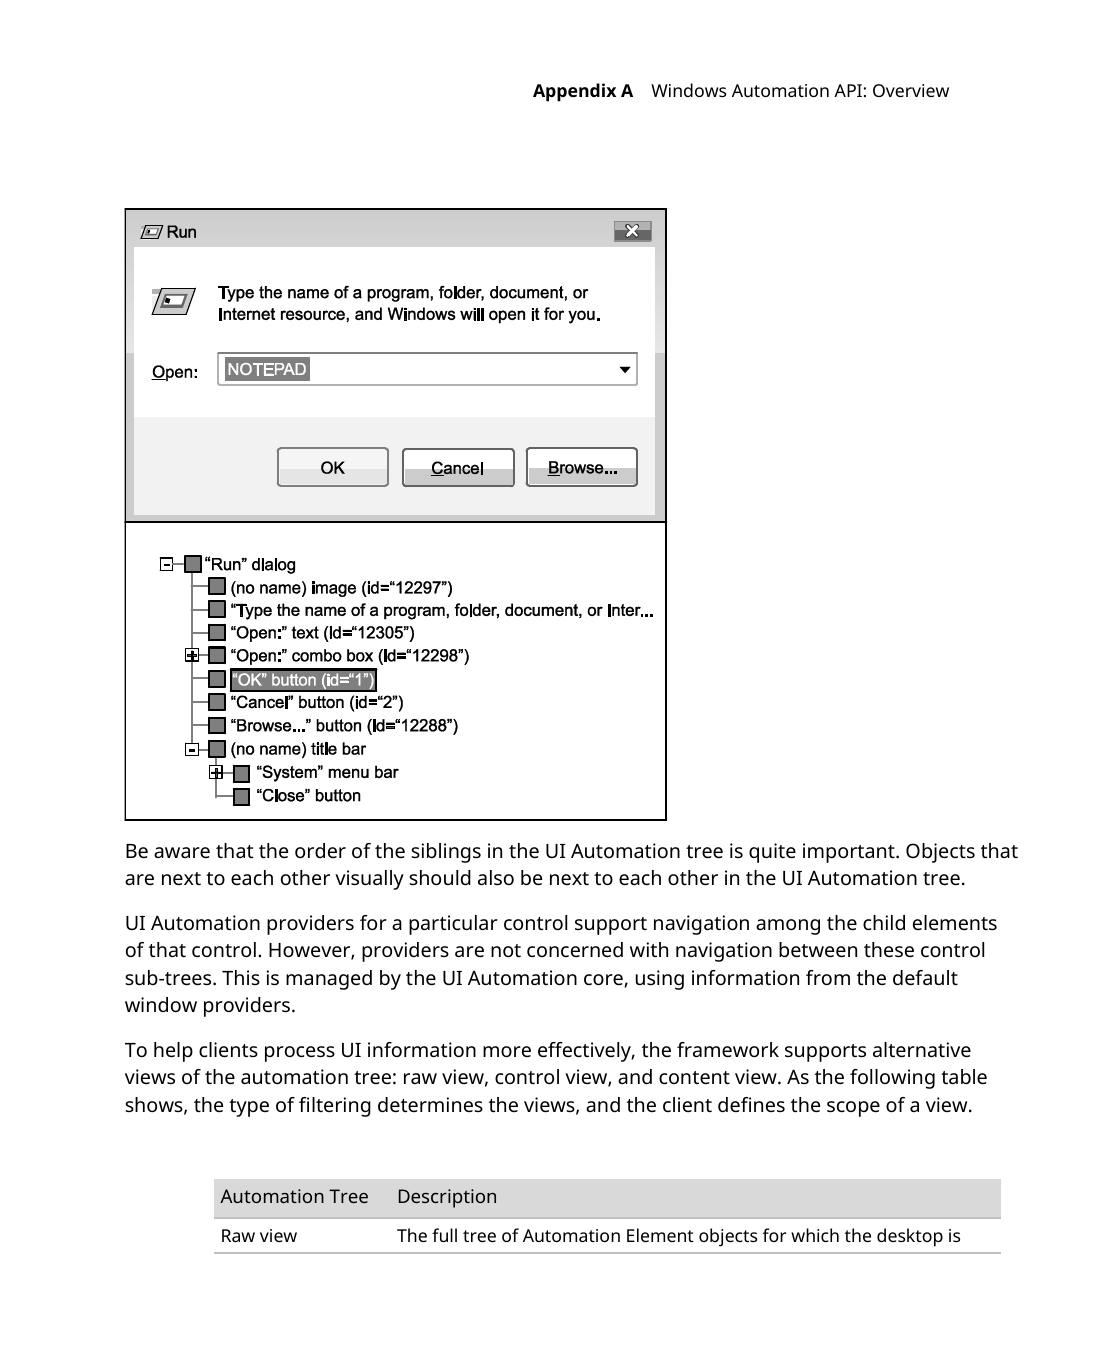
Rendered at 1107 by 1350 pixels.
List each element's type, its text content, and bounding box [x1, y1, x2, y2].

table_header Description [391, 1179, 1001, 1217]
table_cell Raw view [214, 1219, 391, 1252]
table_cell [391, 1219, 1001, 1252]
text Be aware that the order of the siblings in the UI Automation tree is quite important. Objects that are next to each other visually should also be next to each other in the UI Automation tree. [124, 836, 1019, 892]
text To help clients process UI information more effectively, the framework supports alternative views of the automation tree: raw view, control view, and content view. As the following table shows, the type of filtering determines the views, and the client defines the scope of a view. [124, 1035, 1019, 1118]
text UI Automation providers for a particular control support navigation among the child elements of that control. However, providers are not concerned with navigation between these control sub-trees. This is managed by the UI Automation core, using information from the default window providers. [124, 908, 1019, 1019]
table_header Automation Tree [214, 1179, 391, 1217]
